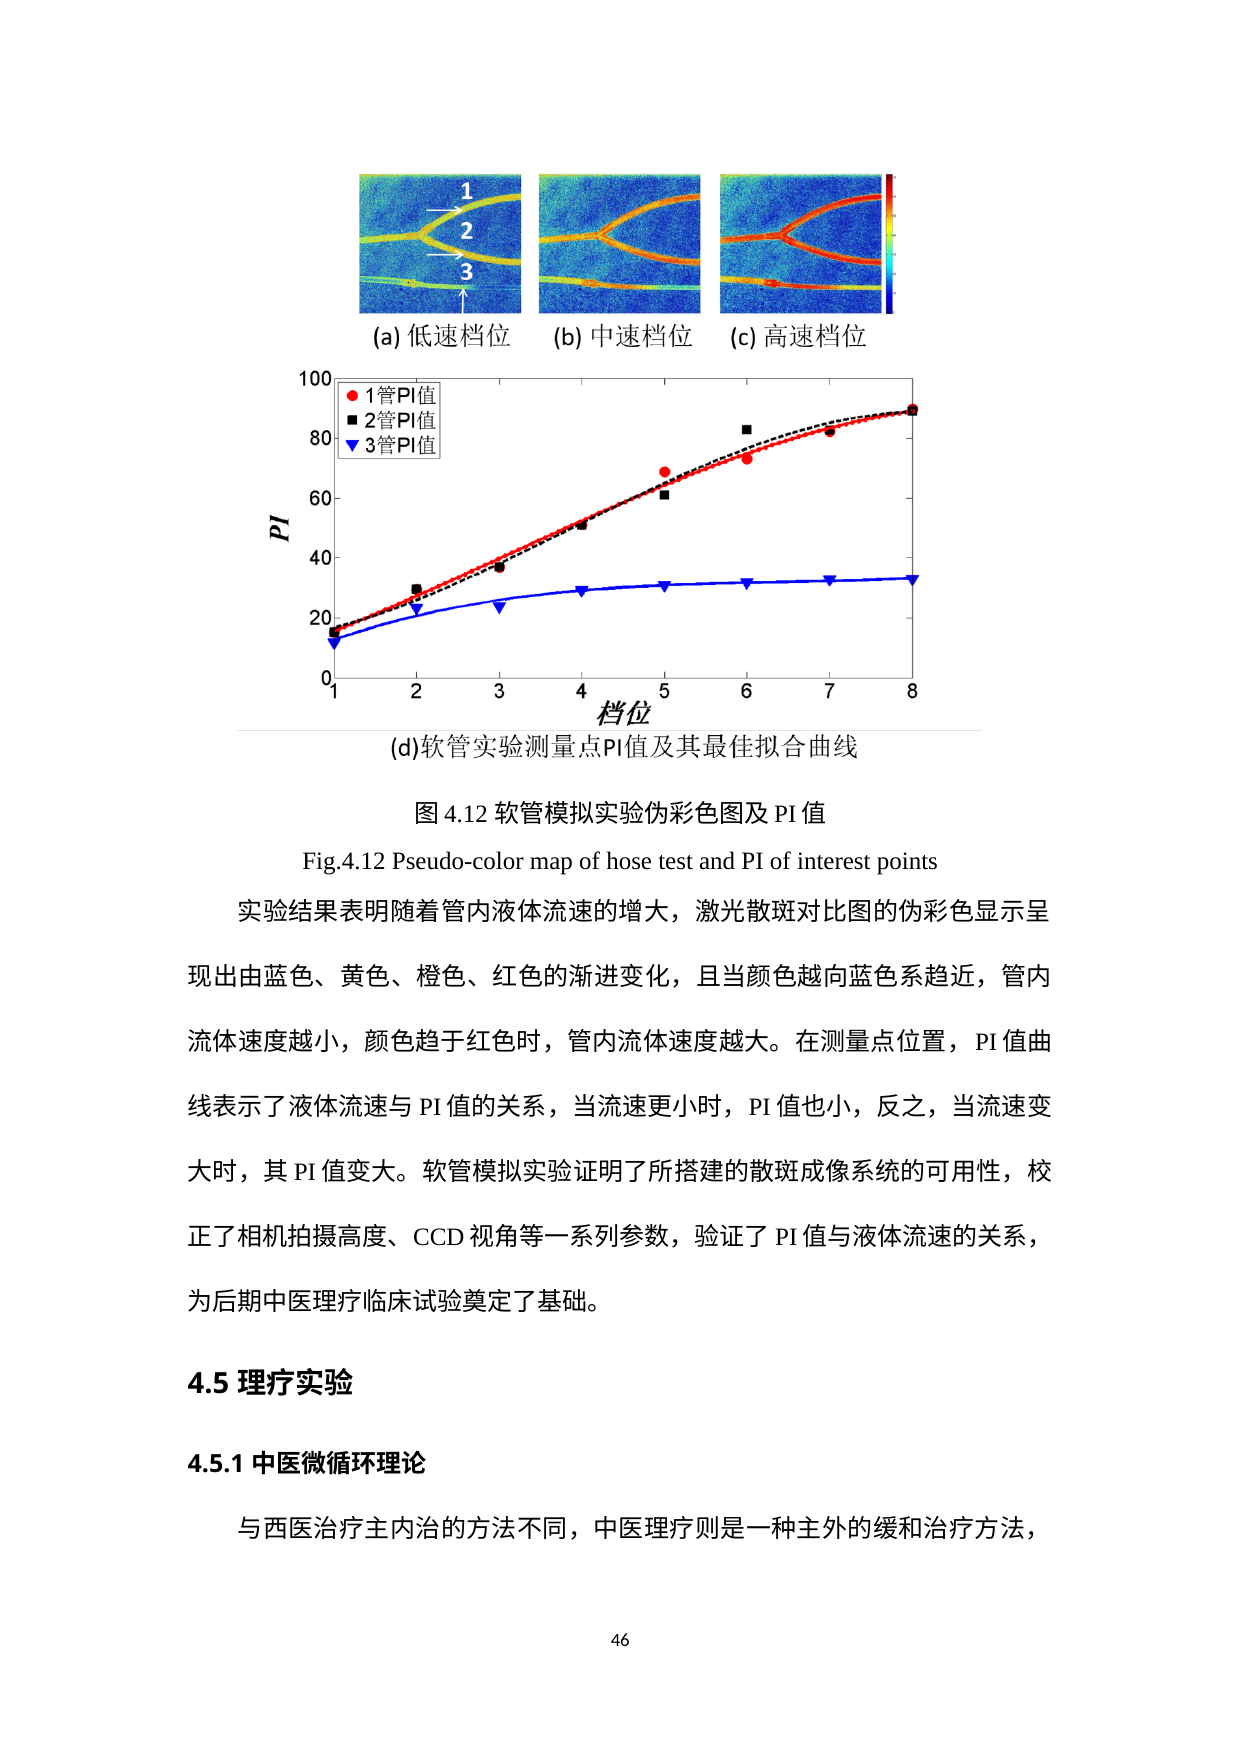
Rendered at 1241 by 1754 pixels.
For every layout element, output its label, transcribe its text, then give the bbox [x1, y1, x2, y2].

text 实验结果表明随着管内液体流速的增大，激光散斑对比图的伪彩色显示呈现出由蓝色、黄色、橙色、红色的渐进变化，且当颜色越向蓝色系趋近，管内流体速度越小，颜色趋于红色时，管内流体速度越大。在测量点位置，PI值曲线表示了液体流速与PI值的关系，当流速更小时，PI值也小，反之，当流速变大时，其PI值变大。软管模拟实验证明了所搭建的散斑成像系统的可用性，校正了相机拍摄高度、CCD视角等一系列参数，验证了PI值与液体流速的关系，为后期中医理疗临床试验奠定了基础。 [187, 877, 1053, 1332]
picture [237, 162, 983, 778]
text Fig.4.12 Pseudo-color map of hose test and PI of interest points [187, 844, 1053, 877]
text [187, 1494, 1053, 1559]
text 4.5 理疗实验 [187, 1348, 1053, 1413]
text 图4.12 软管模拟实验伪彩色图及PI值 [187, 779, 1053, 844]
text 4.5.1 中医微循环理论 [187, 1429, 1053, 1494]
